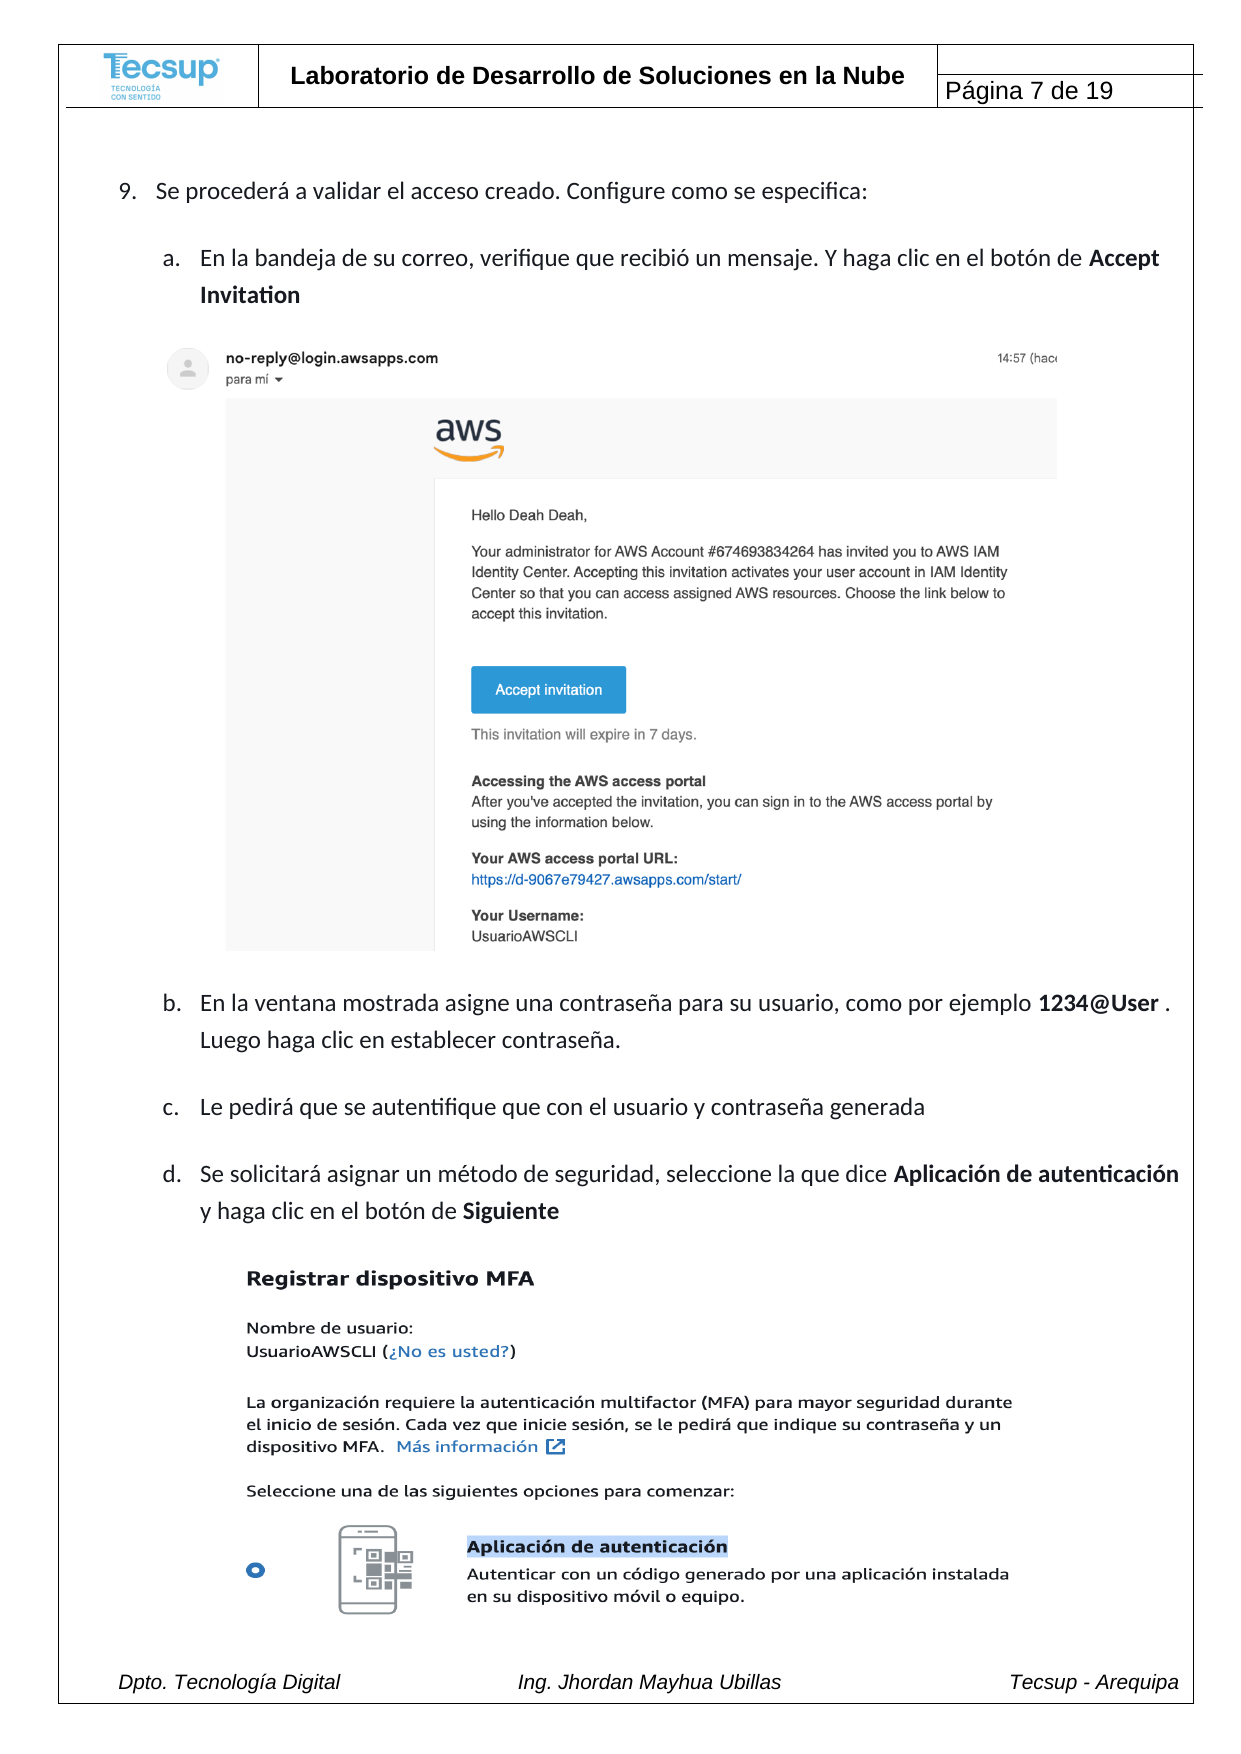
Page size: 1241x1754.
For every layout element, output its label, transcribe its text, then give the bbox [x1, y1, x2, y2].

picture [100, 47, 225, 105]
list En la bandeja de su correo, verifique que recibió un mensaje. Y haga clic en el botón de Accept Invitation [162, 235, 1181, 310]
picture [155, 338, 1057, 951]
list Le pedirá que se autentifique que con el usuario y contraseña generada [162, 1084, 1181, 1122]
picture [200, 1255, 1064, 1631]
list Se solicitará asignar un método de seguridad, seleccione la que dice Aplicación de autenticación y haga clic en el botón de Siguiente [162, 1151, 1181, 1226]
list Se procederá a validar el acceso creado. Configure como se especifica: [118, 168, 1181, 206]
list En la ventana mostrada asigne una contraseña para su usuario, como por ejemplo 1234@User . Luego haga clic en establecer contraseña. [162, 980, 1181, 1055]
